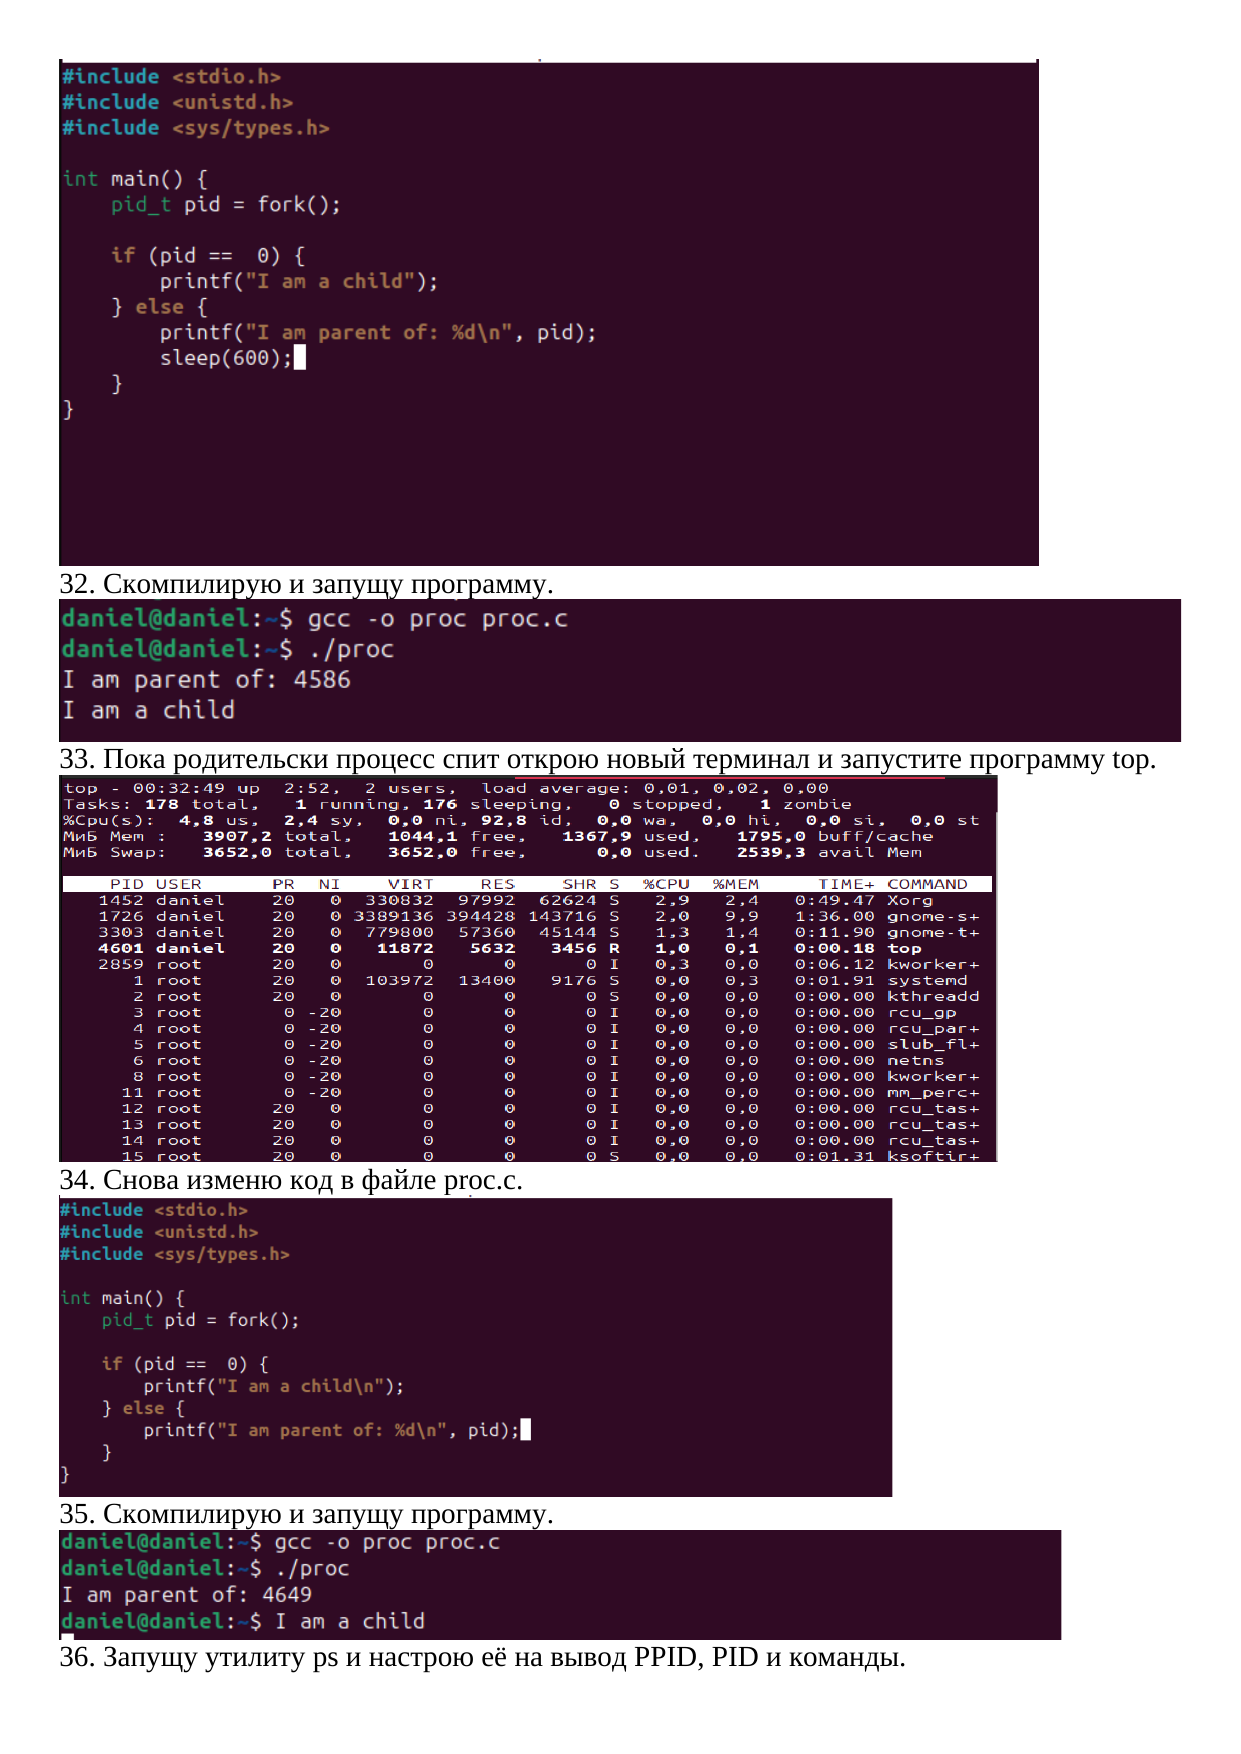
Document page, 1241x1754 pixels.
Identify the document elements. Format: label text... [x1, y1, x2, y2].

picture [59, 59, 1039, 566]
picture [59, 599, 1182, 742]
text 35. Скомпилирую и запущу программу. [59, 1497, 1181, 1530]
text 36. Запущу утилиту ps и настрою её на вывод PPID, PID и команды. [59, 1639, 1181, 1673]
picture [59, 1195, 893, 1497]
text 34. Снова изменю код в файле proc.c. [59, 1162, 1181, 1195]
text 32. Скомпилирую и запущу программу. [59, 566, 1181, 599]
text 33. Пока родительски процесс спит открою новый терминал и запустите программу top. [59, 742, 1181, 775]
picture [59, 775, 998, 1162]
picture [59, 1530, 1062, 1640]
